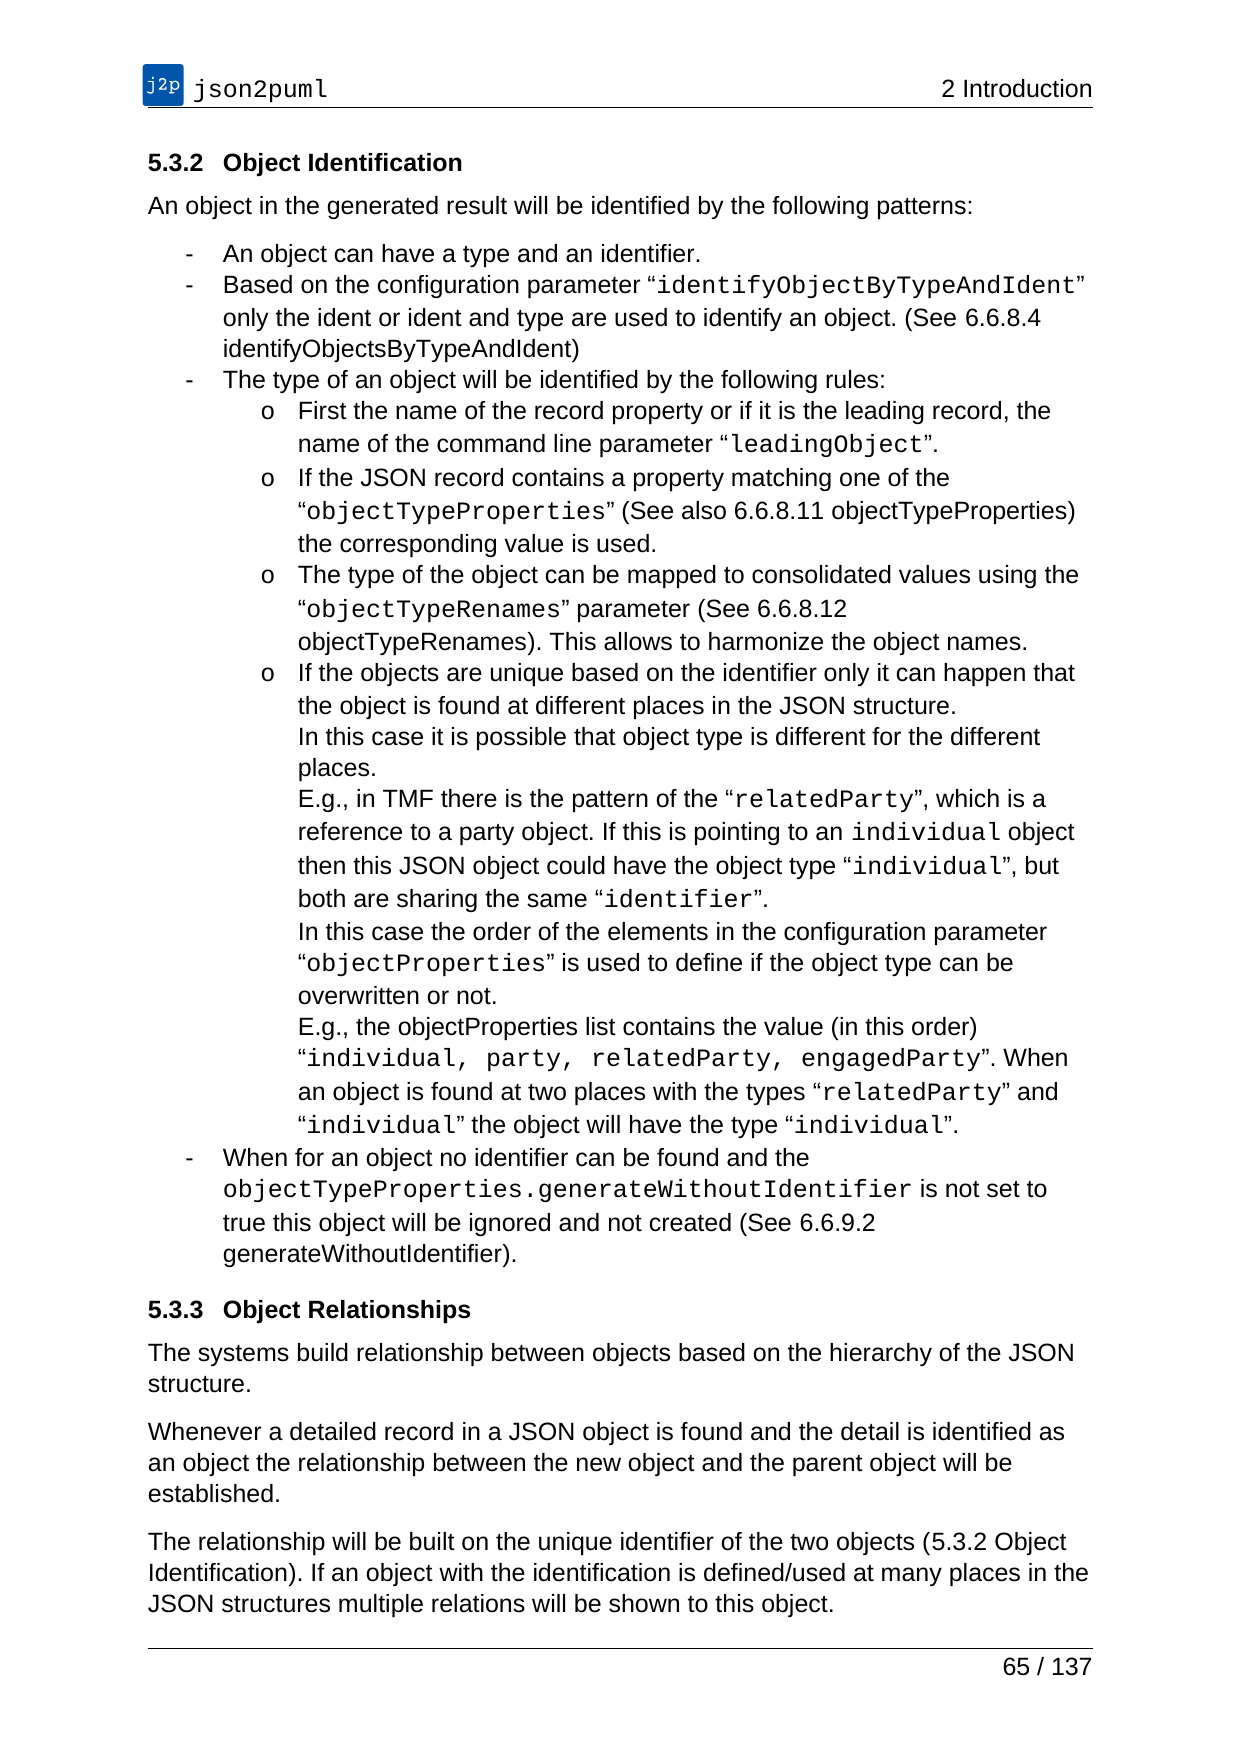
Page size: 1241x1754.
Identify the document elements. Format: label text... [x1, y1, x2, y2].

text An object in the generated result will be identified by the following patterns: [148, 191, 1093, 220]
text The relationship will be built on the unique identifier of the two objects (5.3.2 Object Identification). If an object with the identification is defined/used at many places in the JSON structures multiple relations will be shown to this object. [148, 1527, 1093, 1617]
list Based on the configuration parameter “identifyObjectByTypeAndIdent” only the ident or ident and type are used to identify an object. (See 6.6.8.4 identifyObjectsByTypeAndIdent) [185, 270, 1093, 363]
list An object can have a type and an identifier. [185, 239, 1093, 268]
list If the objects are unique based on the identifier only it can happen that the object is found at different places in the JSON structure. In this case it is possible that object type is different for the different places. E.g., in TMF there is the pattern of the “relatedParty”, which is a reference to a party object. If this is pointing to an individual object then this JSON object could have the object type “individual”, but both are sharing the same “identifier”. In this case the order of the elements in the configuration parameter “objectProperties” is used to define if the object type can be overwritten or not. E.g., the objectProperties list contains the value (in this order) “individual, party, relatedParty, engagedParty”. When an object is found at two places with the types “relatedParty” and “individual” the object will have the type “individual”. [260, 658, 1093, 1141]
list The type of an object will be identified by the following rules: [185, 365, 1093, 394]
list If the JSON record contains a property matching one of the “objectTypeProperties” (See also 6.6.8.11 objectTypeProperties) the corresponding value is used. [260, 463, 1093, 558]
list The type of the object can be mapped to consolidated values using the “objectTypeRenames” parameter (See 6.6.8.12 objectTypeRenames). This allows to harmonize the object names. [260, 560, 1093, 656]
text The systems build relationship between objects based on the hierarchy of the JSON structure. [148, 1338, 1093, 1398]
text Whenever a detailed record in a JSON object is found and the detail is identified as an object the relationship between the new object and the parent object will be established. [148, 1417, 1093, 1508]
list First the name of the record property or if it is the leading record, the name of the command line parameter “leadingObject”. [260, 396, 1093, 460]
picture [142, 64, 184, 106]
subtitle Object Identification [148, 148, 1093, 176]
list When for an object no identifier can be found and the objectTypeProperties.generateWithoutIdentifier is not set to true this object will be ignored and not created (See 6.6.9.2 generateWithoutIdentifier). [185, 1143, 1093, 1267]
subtitle Object Relationships [148, 1294, 1093, 1323]
